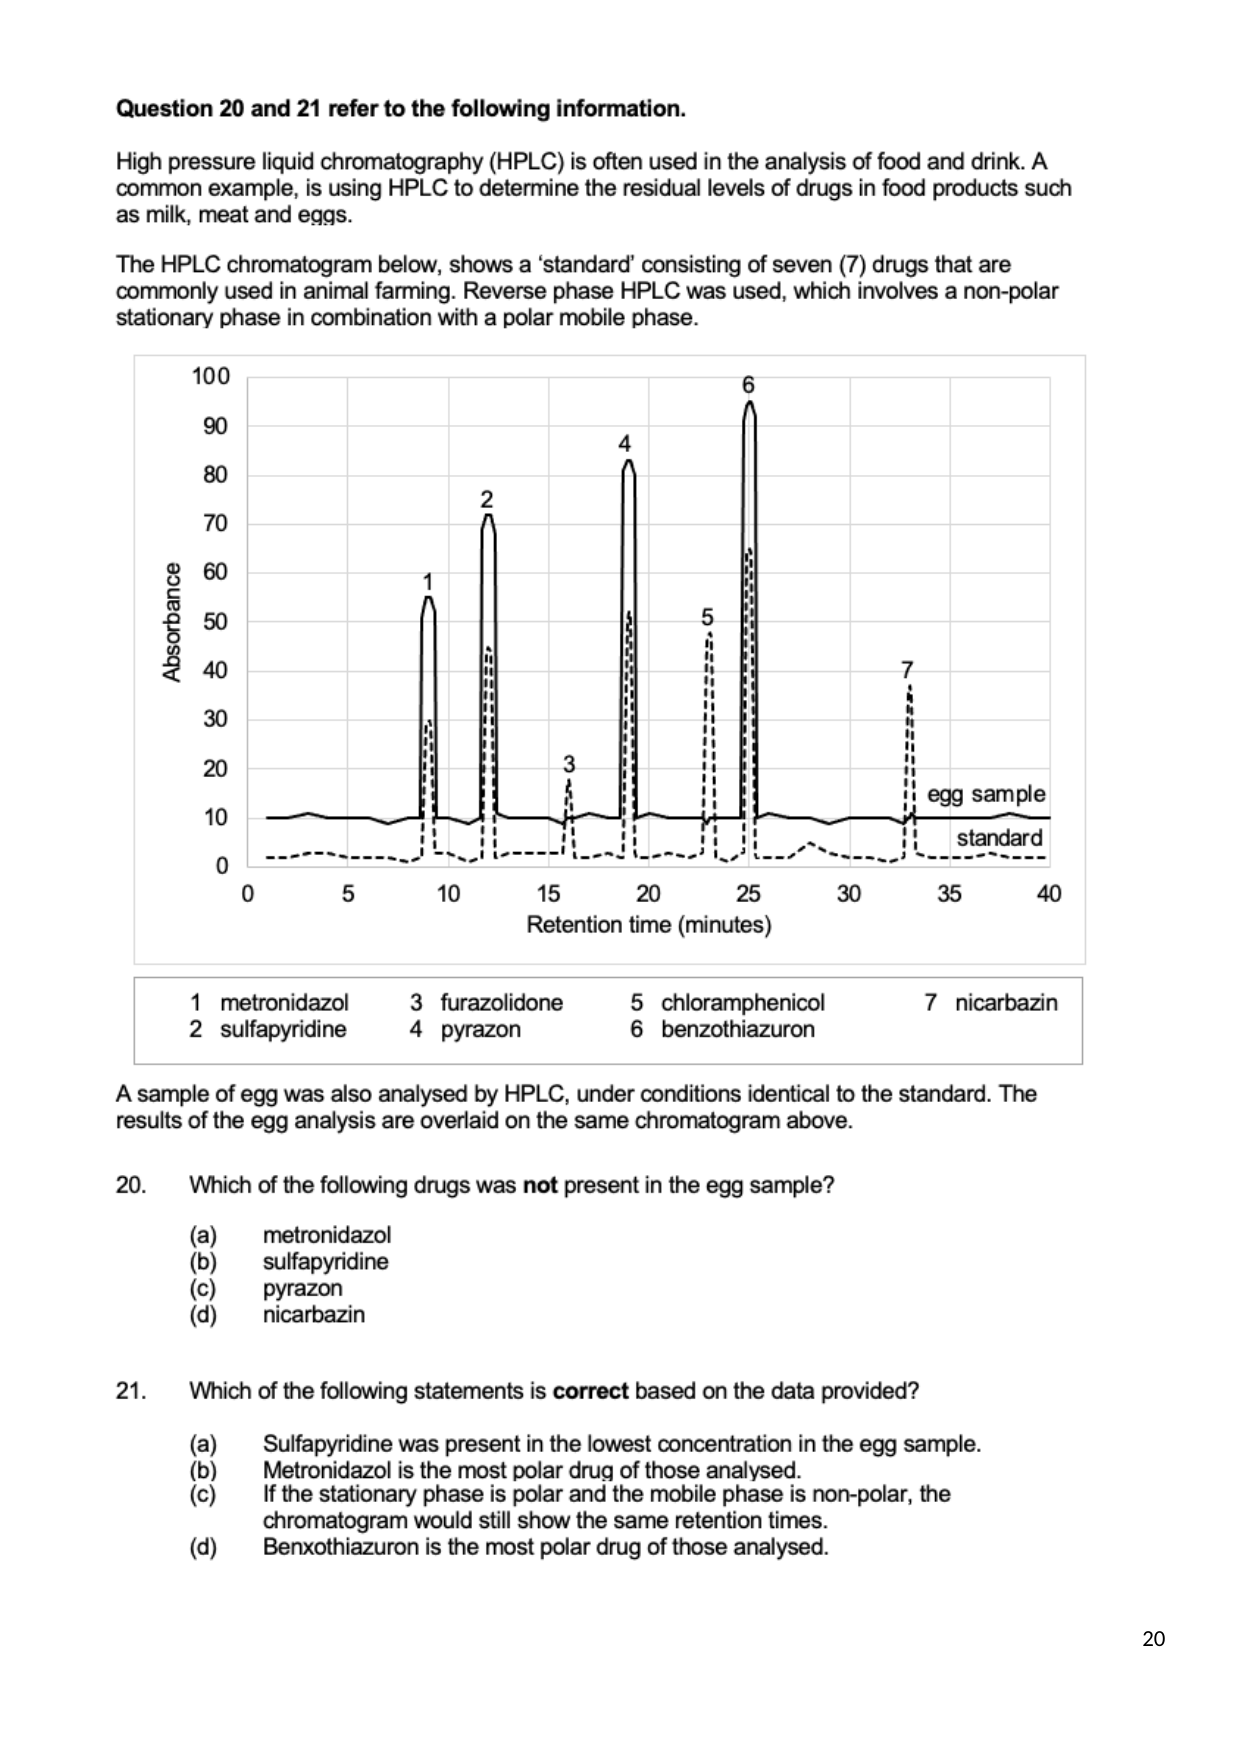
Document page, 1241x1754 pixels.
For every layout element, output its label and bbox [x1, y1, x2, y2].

picture [75, 75, 1157, 1577]
